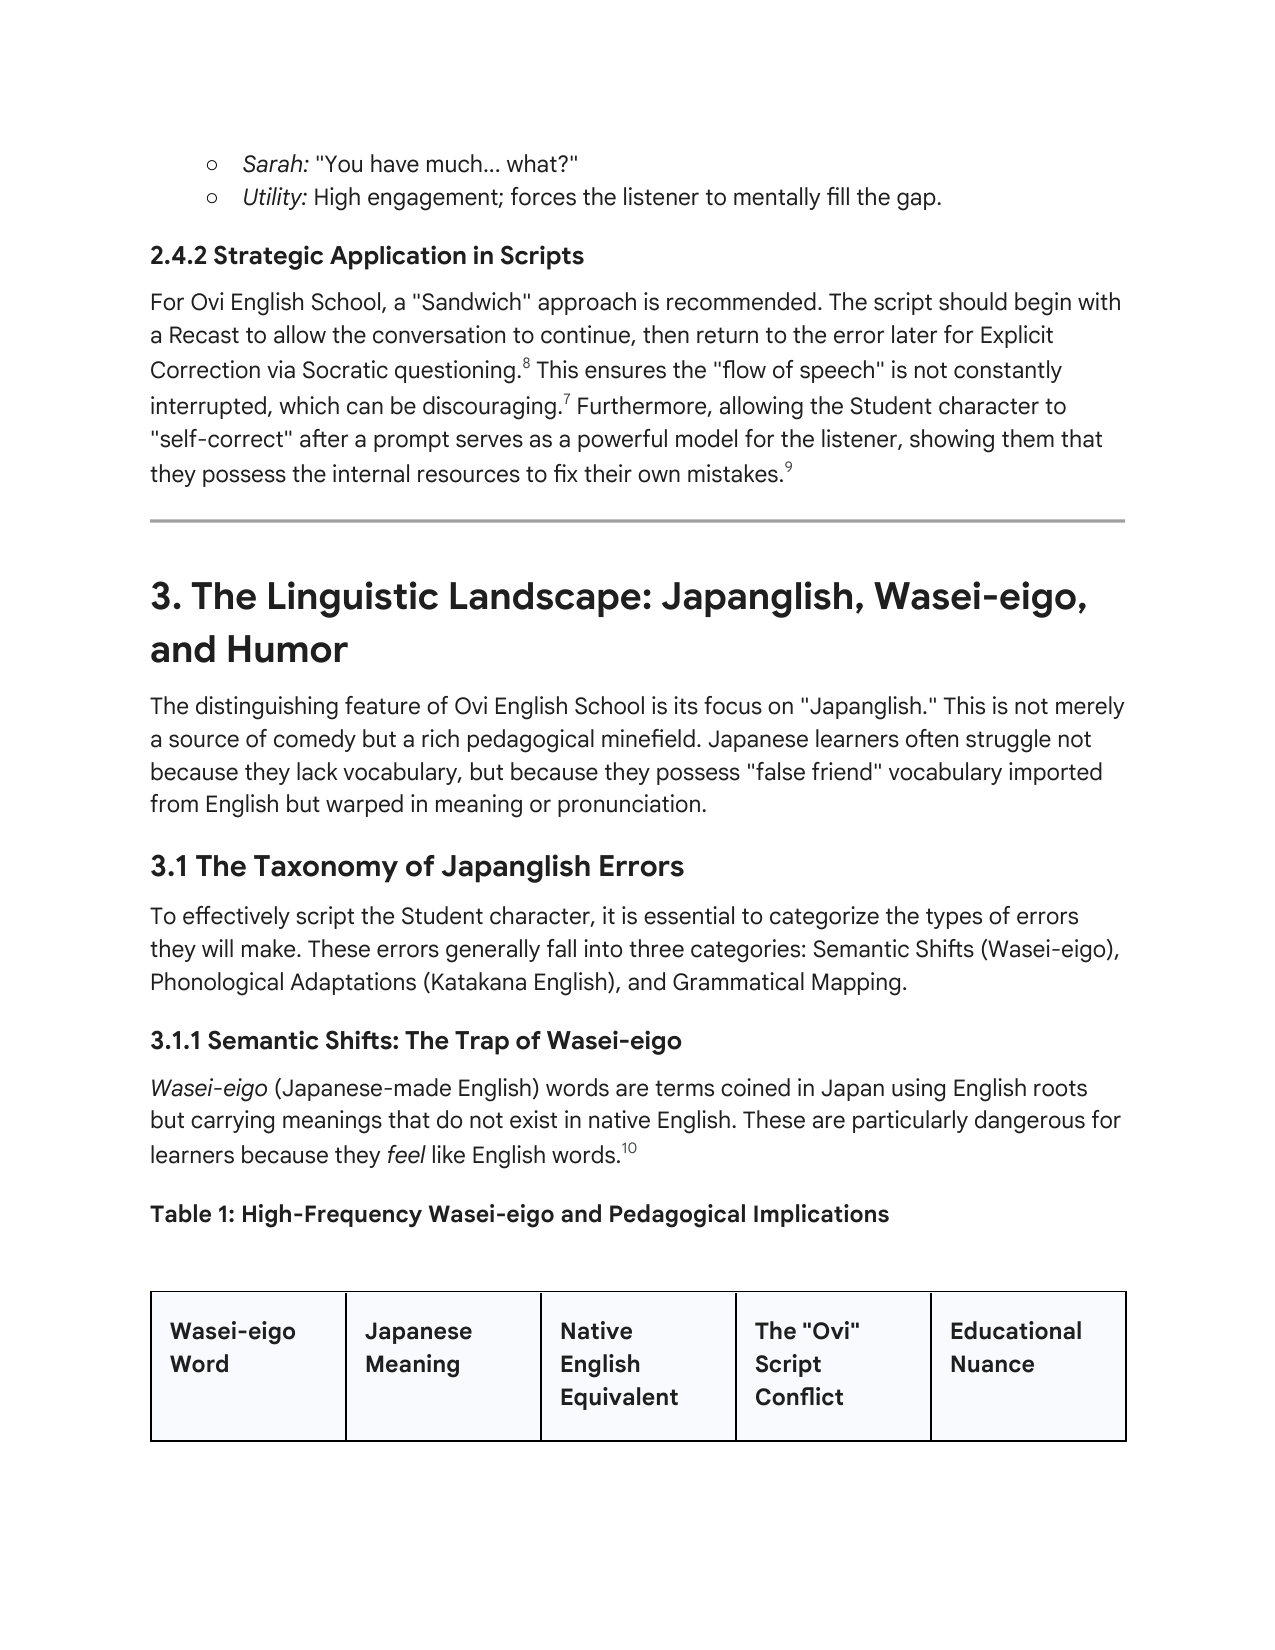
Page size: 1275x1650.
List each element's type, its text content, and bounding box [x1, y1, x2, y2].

text To effectively script the Student character, it is essential to categorize the types of errors they will make. These errors generally fall into three categories: Semantic Shifts (Wasei-eigo), Phonological Adaptations (Katakana English), and Grammatical Mapping. [150, 902, 1125, 997]
table_header Native English Equivalent [542, 1292, 736, 1440]
subtitle 3.1 The Taxonomy of Japanglish Errors [150, 848, 1125, 885]
subtitle 2.4.2 Strategic Application in Scripts [150, 240, 1125, 272]
text For Ovi English School, a "Sandwich" approach is recommended. The script should begin with a Recast to allow the conversation to continue, then return to the error later for Explicit Correction via Socratic questioning.8 This ensures the "flow of speech" is not constantly interrupted, which can be discouraging.7 Furthermore, allowing the Student character to "self-correct" after a prompt serves as a powerful model for the listener, showing them that they possess the internal resources to fix their own mistakes.9 [150, 289, 1125, 490]
list Sarah: "You have much... what?" [205, 150, 1125, 179]
table_header Educational Nuance [932, 1292, 1125, 1440]
text Table 1: High-Frequency Wasei-eigo and Pedagogical Implications [150, 1200, 1125, 1229]
text Wasei-eigo (Japanese-made English) words are terms coined in Japan using English roots but carrying meanings that do not exist in native English. These are particularly dangerous for learners because they feel like English words.10 [150, 1074, 1125, 1171]
table_header Wasei-eigo Word [152, 1292, 346, 1440]
table_header Japanese Meaning [347, 1292, 541, 1440]
subtitle 3.1.1 Semantic Shifts: The Trap of Wasei-eigo [150, 1026, 1125, 1057]
subtitle 3. The Linguistic Landscape: Japanglish, Wasei-eigo, and Humor [150, 523, 1125, 673]
table_header The "Ovi" Script Conflict [737, 1292, 931, 1440]
text The distinguishing feature of Ovi English School is its focus on "Japanglish." This is not merely a source of comedy but a rich pedagogical minefield. Japanese learners often struggle not because they lack vocabulary, but because they possess "false friend" vocabulary imported from English but warped in meaning or pronunciation. [150, 692, 1125, 819]
list Utility: High engagement; forces the listener to mentally fill the gap. [205, 183, 1125, 211]
